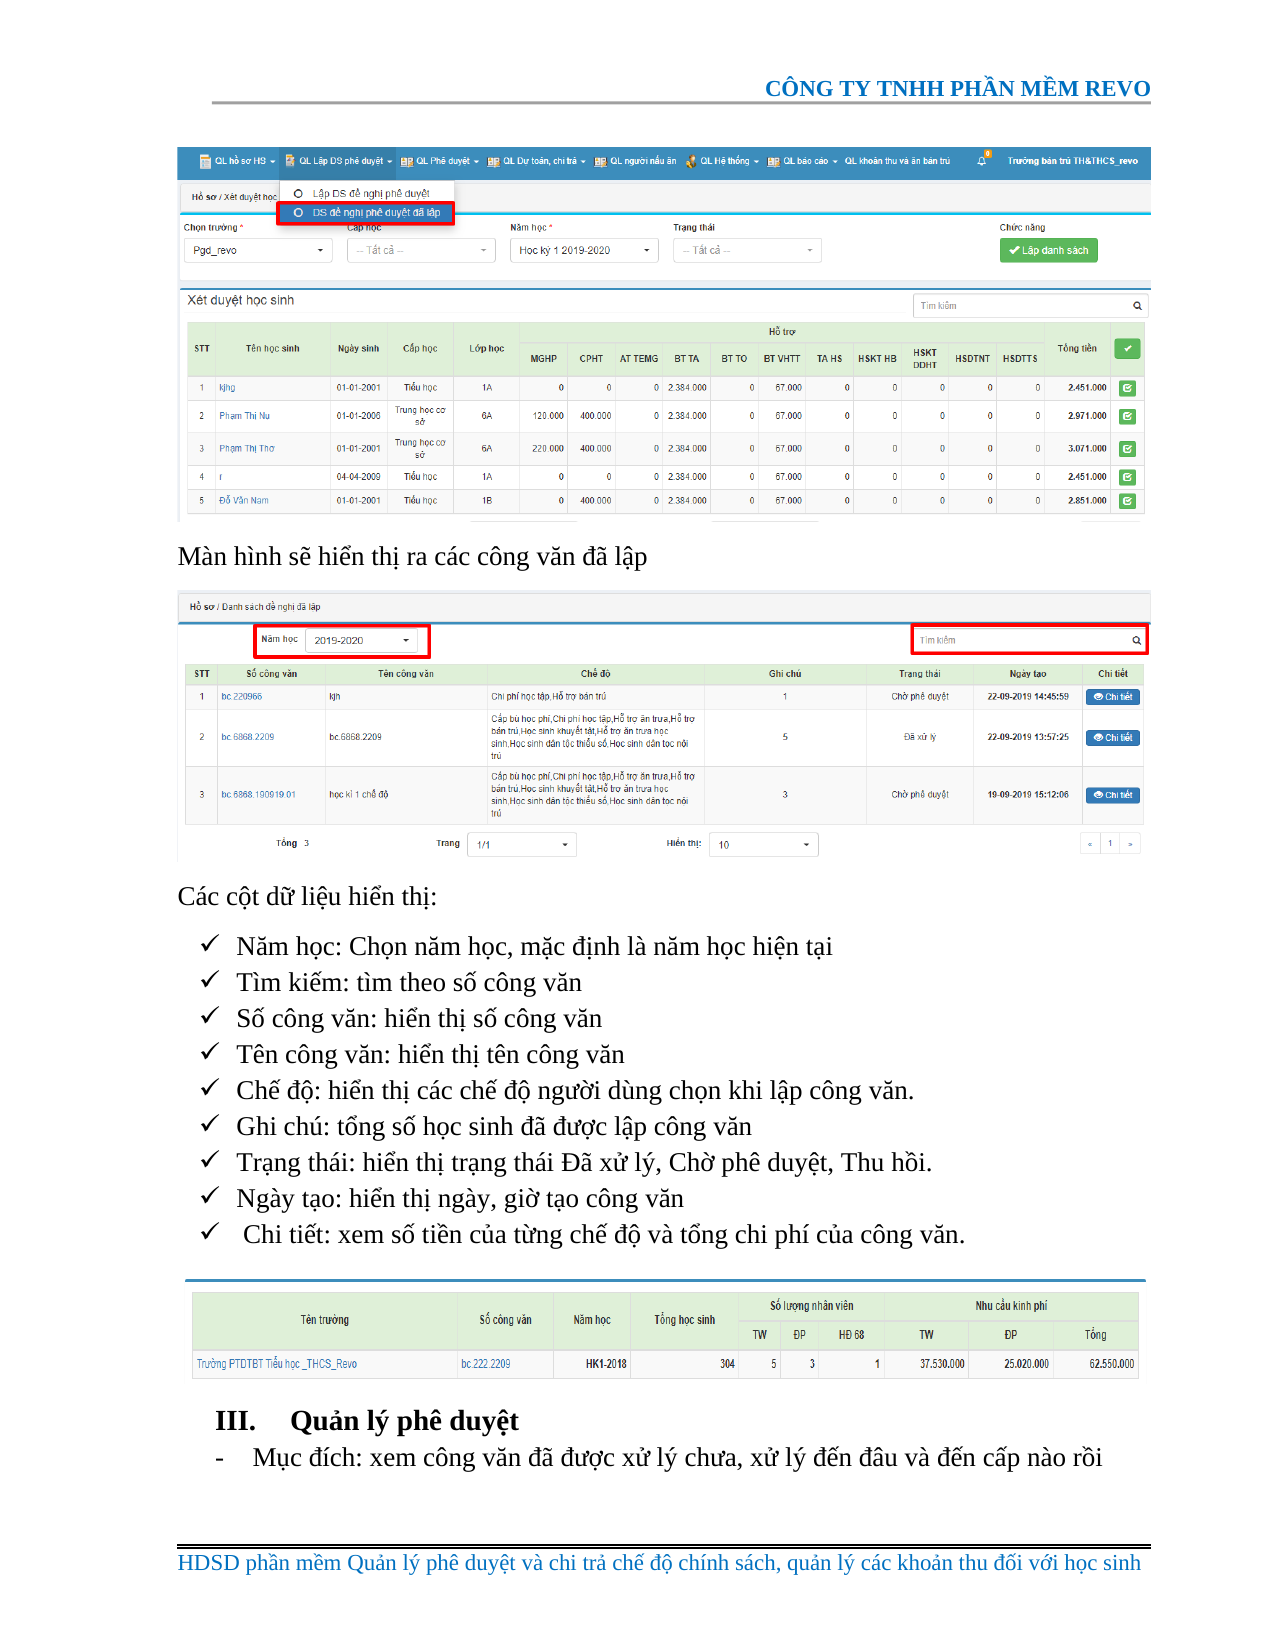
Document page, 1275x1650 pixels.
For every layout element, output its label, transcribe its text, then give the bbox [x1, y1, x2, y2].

picture [177, 1274, 1151, 1384]
list Chế độ: hiển thị các chế độ người dùng chọn khi lập công văn. [199, 1074, 1151, 1105]
list Ghi chú: tổng số học sinh đã được lập công văn [199, 1110, 1151, 1141]
list Tìm kiếm: tìm theo số công văn [199, 966, 1151, 997]
text Các cột dữ liệu hiển thị: [177, 880, 1151, 911]
list Số công văn: hiển thị số công văn [199, 1002, 1151, 1033]
picture [177, 147, 1151, 522]
picture [177, 590, 1151, 862]
text Màn hình sẽ hiển thị ra các công văn đã lập [177, 541, 1151, 572]
list Ngày tạo: hiển thị ngày, giờ tạo công văn [199, 1182, 1151, 1213]
list Quản lý phê duyệt [215, 1403, 1151, 1436]
list Năm học: Chọn năm học, mặc định là năm học hiện tại [199, 930, 1151, 961]
list Tên công văn: hiển thị tên công văn [199, 1038, 1151, 1069]
list Mục đích: xem công văn đã được xử lý chưa, xử lý đến đâu và đến cấp nào rồi [215, 1441, 1151, 1473]
list Chi tiết: xem số tiền của từng chế độ và tổng chi phí của công văn. [199, 1218, 1151, 1249]
list Trạng thái: hiển thị trạng thái Đã xử lý, Chờ phê duyệt, Thu hồi. [199, 1146, 1151, 1177]
